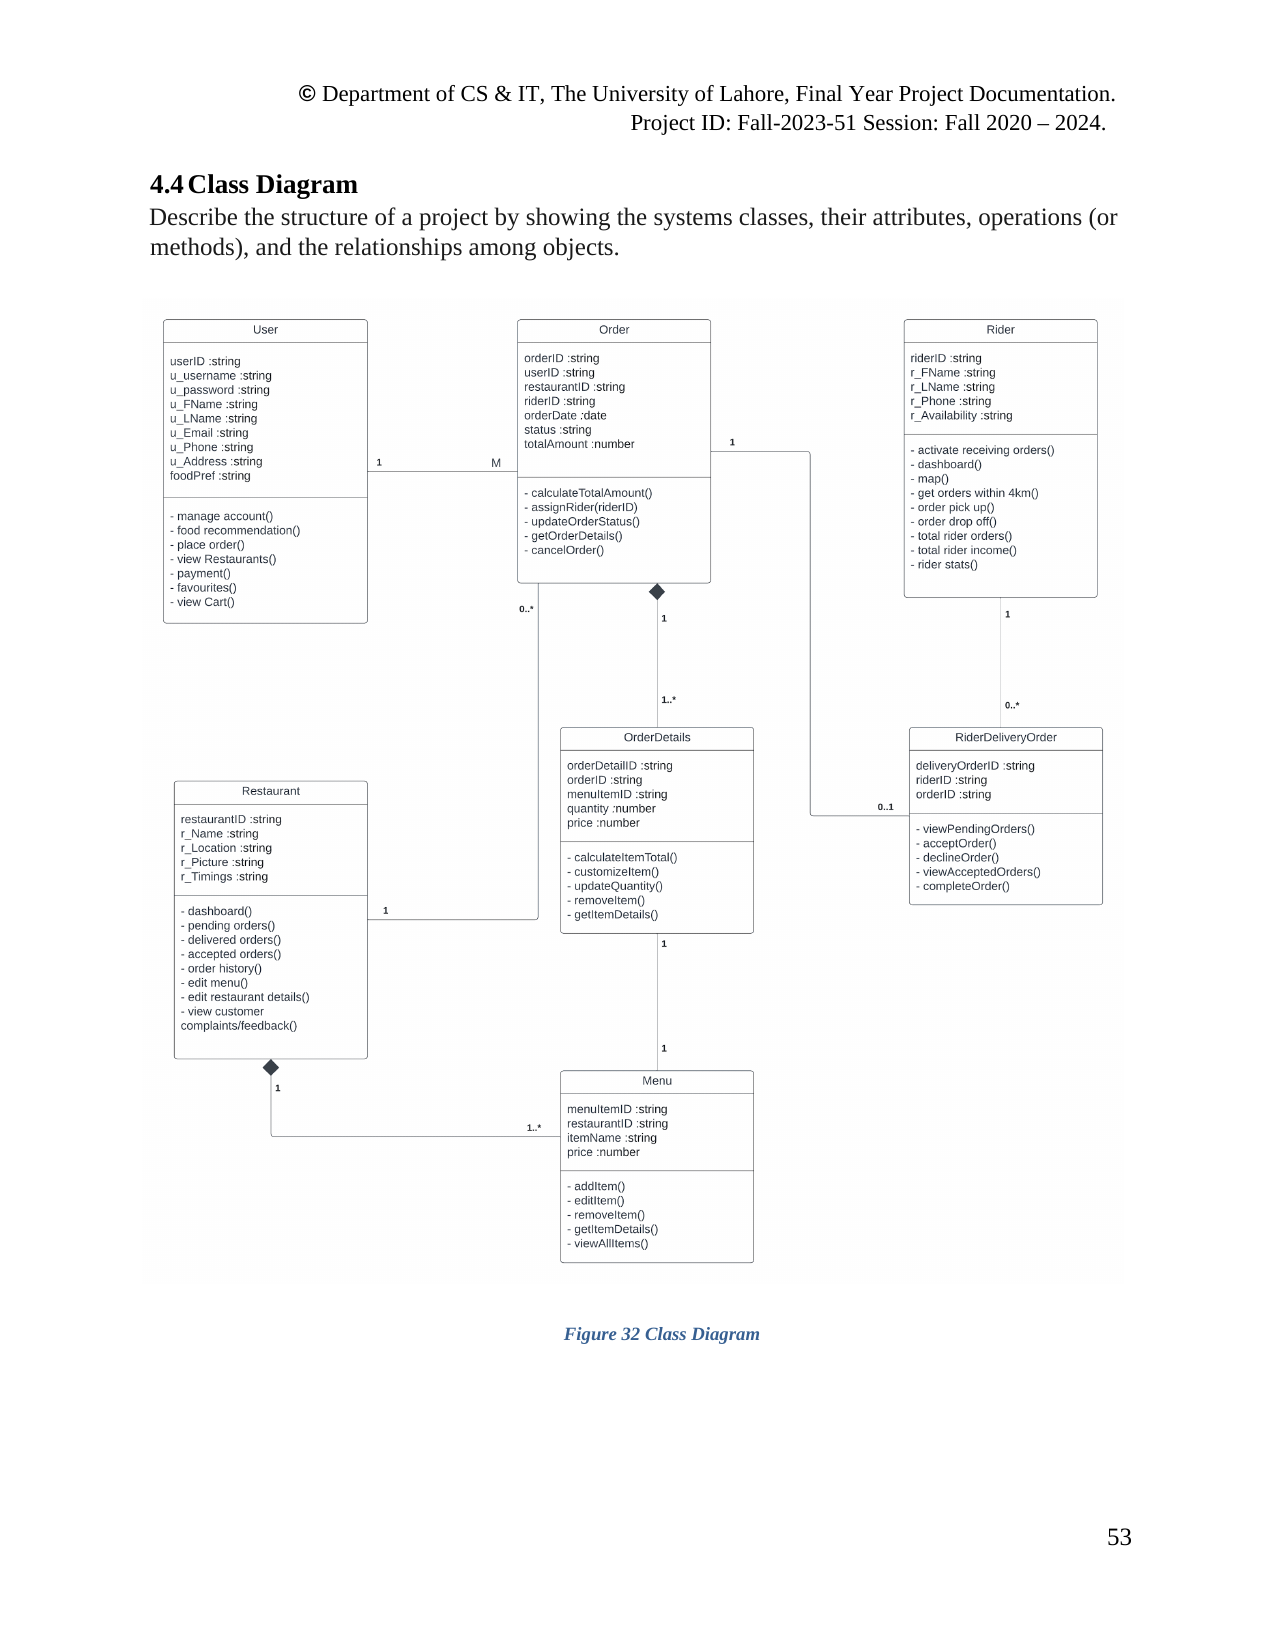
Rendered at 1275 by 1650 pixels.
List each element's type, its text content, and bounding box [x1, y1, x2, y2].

subtitle Class Diagram [150, 168, 1132, 199]
picture [142, 298, 1124, 1284]
text Describe the structure of a project by showing the systems classes, their attributes, operations (or methods), and the relationships among objects. [149, 202, 1132, 261]
